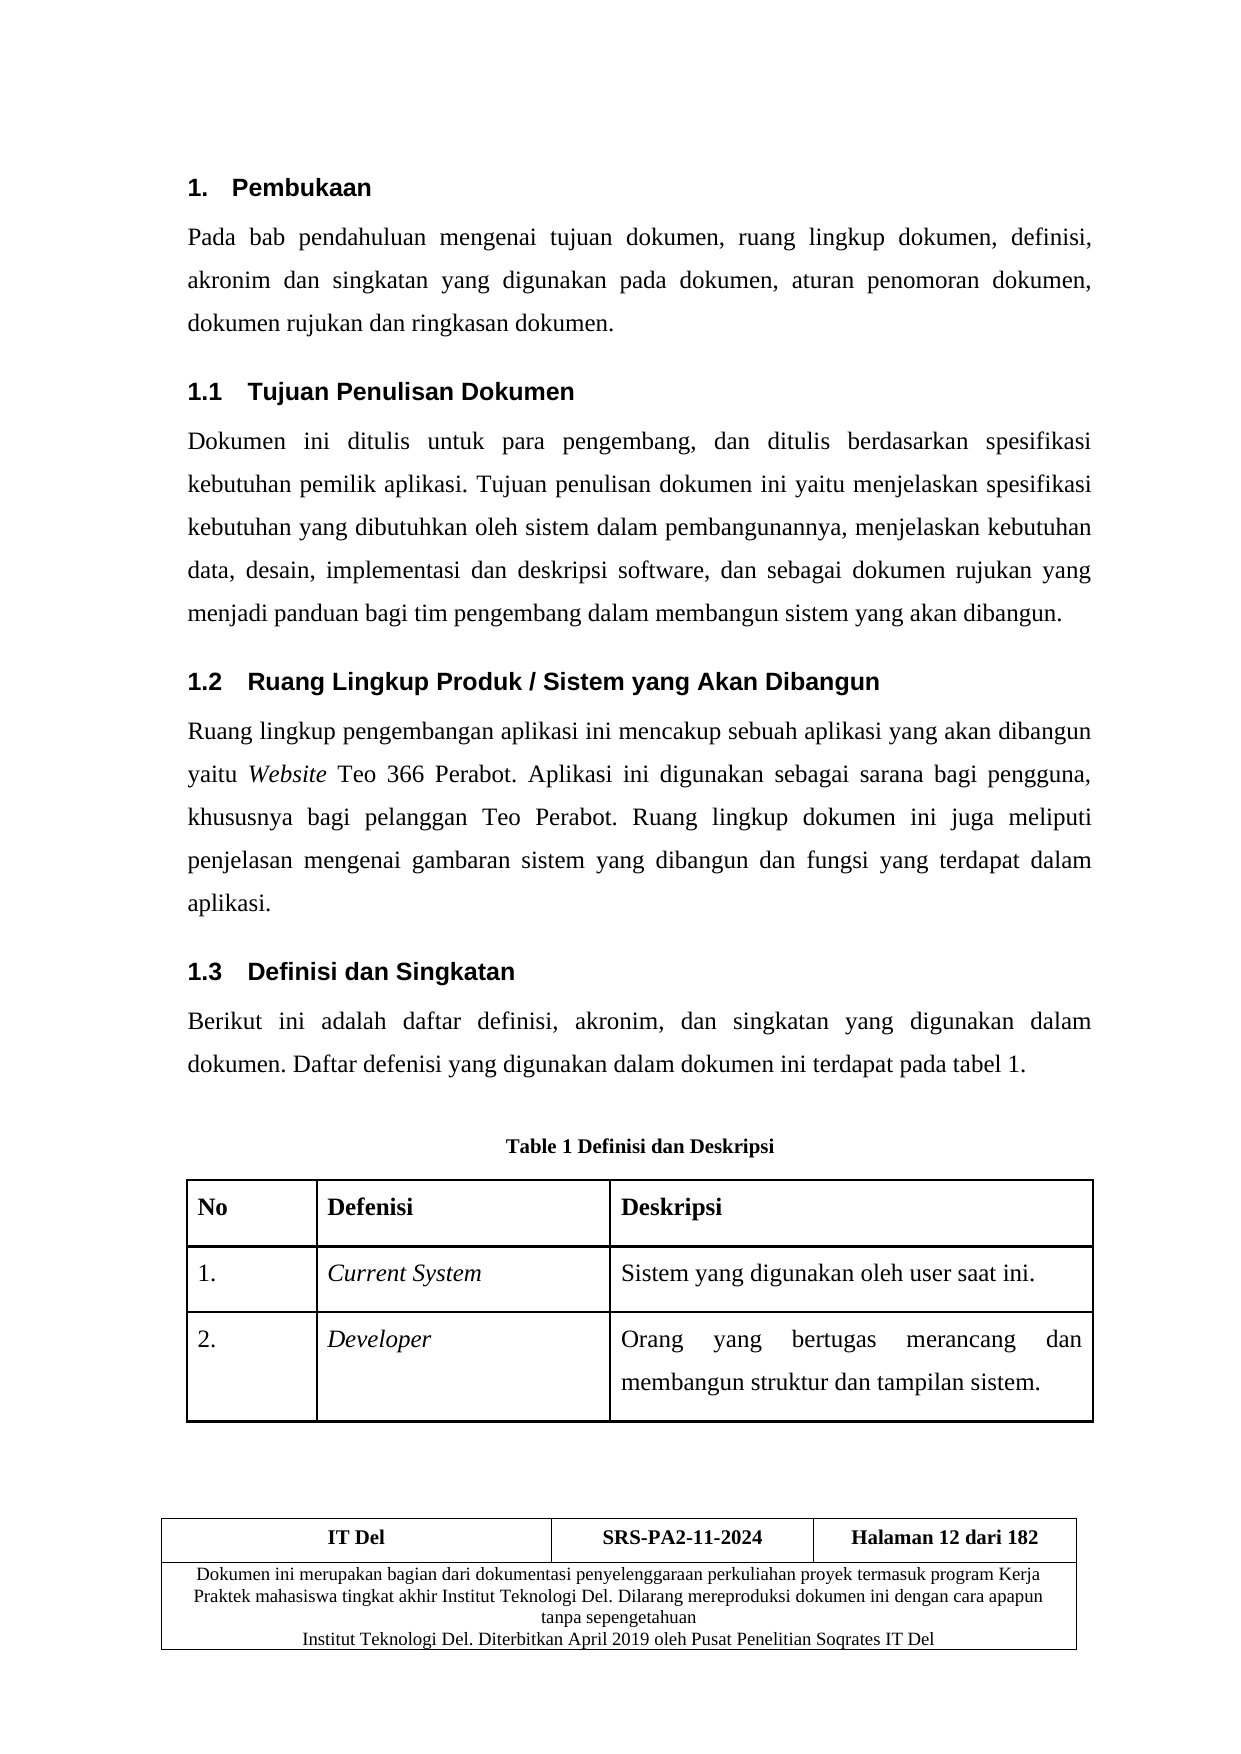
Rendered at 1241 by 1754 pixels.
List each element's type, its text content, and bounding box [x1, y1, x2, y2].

text Berikut ini adalah daftar definisi, akronim, dan singkatan yang digunakan dalam dokumen. Daftar defenisi yang digunakan dalam dokumen ini terdapat pada tabel 1. [187, 1006, 1092, 1078]
table_cell 2. [188, 1313, 316, 1420]
text Dokumen ini ditulis untuk para pengembang, dan ditulis berdasarkan spesifikasi kebutuhan pemilik aplikasi. Tujuan penulisan dokumen ini yaitu menjelaskan spesifikasi kebutuhan yang dibutuhkan oleh sistem dalam pembangunannya, menjelaskan kebutuhan data, desain, implementasi dan deskripsi software, dan sebagai dokumen rujukan yang menjadi panduan bagi tim pengembang dalam membangun sistem yang akan dibangun. [187, 426, 1092, 627]
text Ruang lingkup pengembangan aplikasi ini mencakup sebuah aplikasi yang akan dibangun yaitu Website Teo 366 Perabot. Aplikasi ini digunakan sebagai sarana bagi pengguna, khususnya bagi pelanggan Teo Perabot. Ruang lingkup dokumen ini juga meliputi penjelasan mengenai gambaran sistem yang dibangun dan fungsi yang terdapat dalam aplikasi. [187, 716, 1092, 917]
table_cell Orang yang bertugas merancang dan membangun struktur dan tampilan sistem. [611, 1313, 1092, 1420]
text Pada bab pendahuluan mengenai tujuan dokumen, ruang lingkup dokumen, definisi, akronim dan singkatan yang digunakan pada dokumen, aturan penomoran dokumen, dokumen rujukan dan ringkasan dokumen. [187, 222, 1092, 337]
subtitle Definisi dan Singkatan [187, 956, 1092, 985]
text Table 1 Definisi dan Deskripsi [187, 1134, 1092, 1158]
subtitle Tujuan Penulisan Dokumen [187, 376, 1092, 405]
table_header No [188, 1181, 316, 1245]
table_cell Current System [318, 1248, 609, 1311]
table_header Deskripsi [611, 1181, 1092, 1245]
table_cell Developer [318, 1313, 609, 1420]
table_header Defenisi [318, 1181, 609, 1245]
subtitle Ruang Lingkup Produk / Sistem yang Akan Dibangun [187, 666, 1092, 695]
subtitle 1. Pembukaan [187, 173, 1092, 201]
table_cell Sistem yang digunakan oleh user saat ini. [611, 1248, 1092, 1311]
table_cell 1. [188, 1248, 316, 1311]
